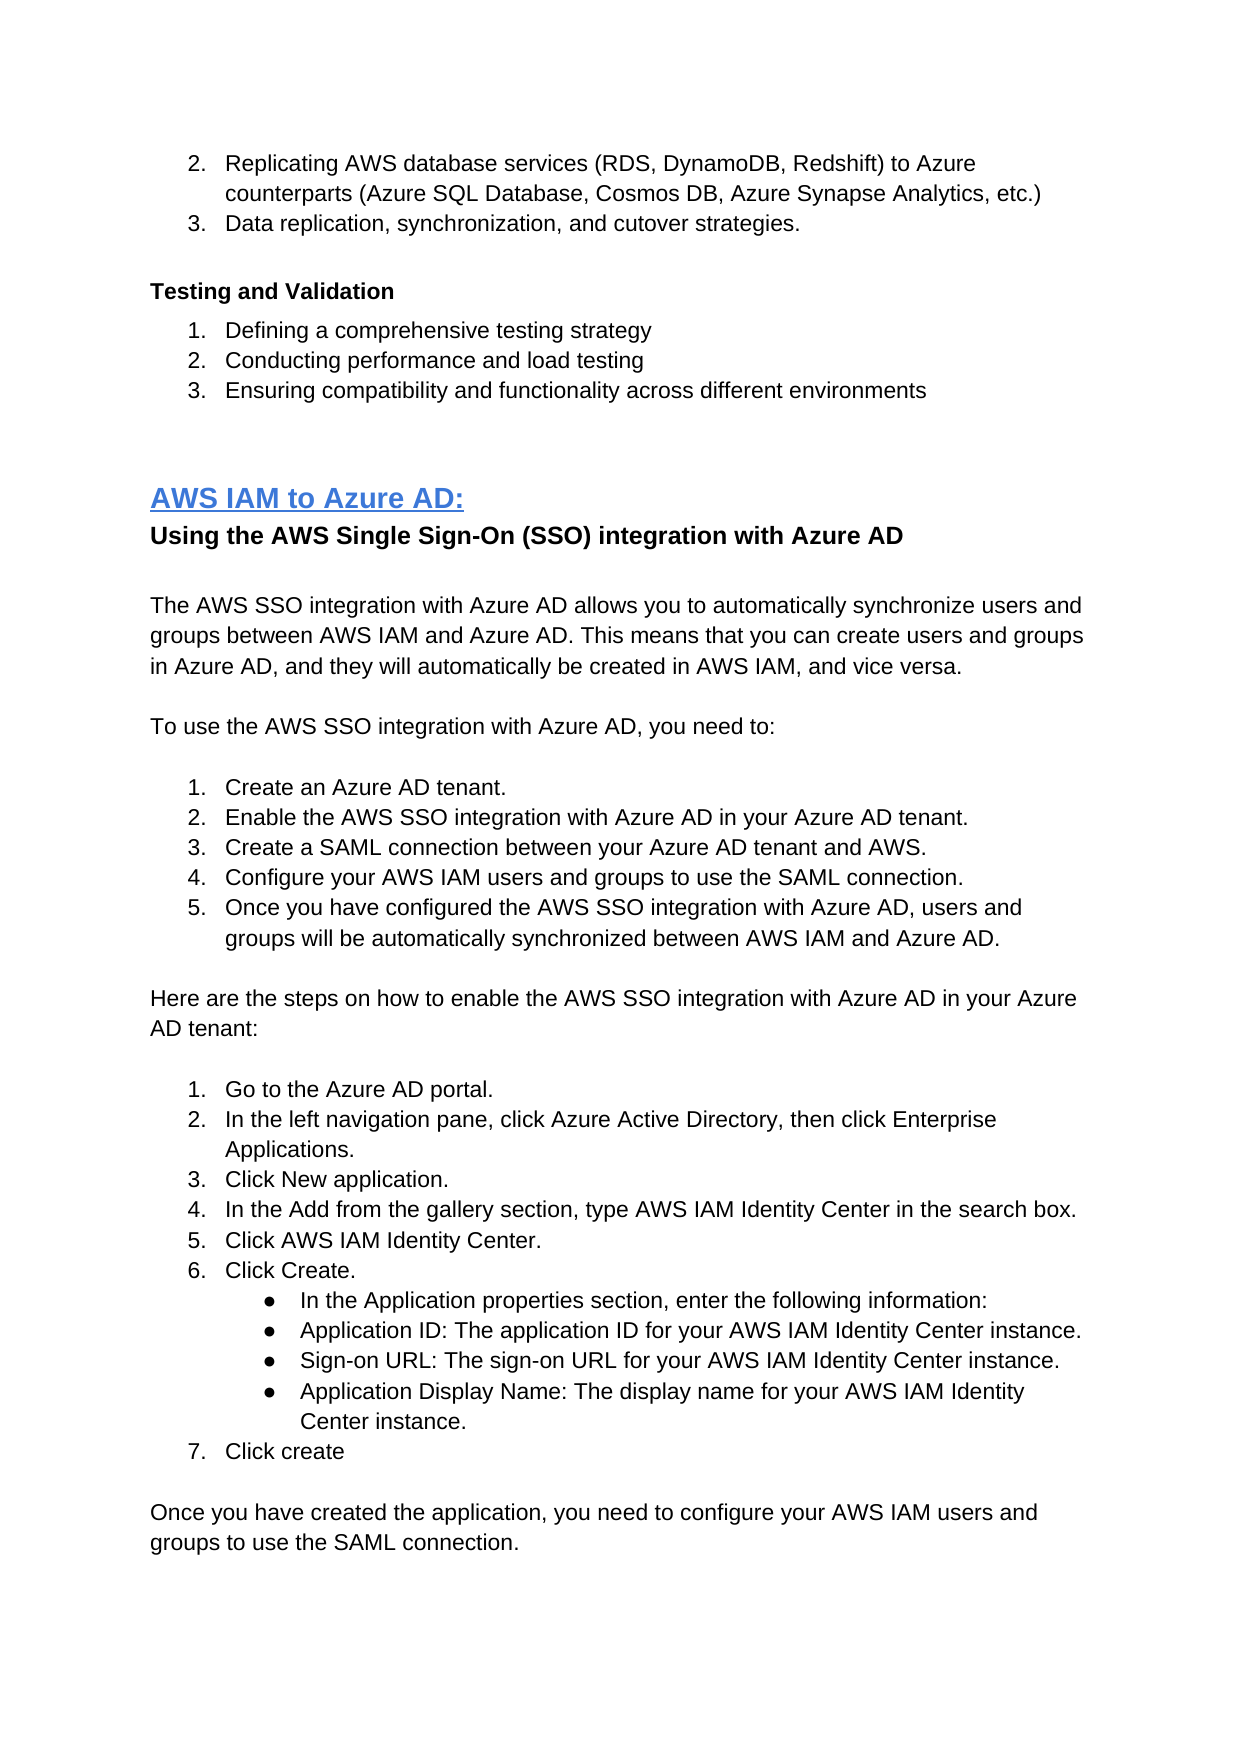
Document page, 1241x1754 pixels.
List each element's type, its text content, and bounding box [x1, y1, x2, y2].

list Configure your AWS IAM users and groups to use the SAML connection. [187, 864, 1090, 891]
list Click AWS IAM Identity Center. [187, 1227, 1090, 1253]
list In the left navigation pane, click Azure Active Directory, then click Enterprise Applications. [187, 1106, 1090, 1162]
list Create a SAML connection between your Azure AD tenant and AWS. [187, 834, 1090, 860]
subtitle Testing and Validation [150, 278, 1090, 304]
list Go to the Azure AD portal. [187, 1076, 1090, 1102]
list Application Display Name: The display name for your AWS IAM Identity Center instance. [262, 1378, 1090, 1434]
list Defining a comprehensive testing strategy [187, 317, 1090, 343]
list Sign-on URL: The sign-on URL for your AWS IAM Identity Center instance. [262, 1347, 1090, 1374]
list In the Application properties section, enter the following information: [262, 1287, 1090, 1313]
subtitle Using the AWS Single Sign-On (SSO) integration with Azure AD [150, 521, 1090, 549]
list Click Create. [187, 1257, 1090, 1283]
text Once you have created the application, you need to configure your AWS IAM users and groups to use the SAML connection. [150, 1498, 1090, 1555]
list Create an Azure AD tenant. [187, 773, 1090, 800]
list Once you have configured the AWS SSO integration with Azure AD, users and groups will be automatically synchronized between AWS IAM and Azure AD. [187, 894, 1090, 951]
list In the Add from the gallery section, type AWS IAM Identity Center in the search box. [187, 1196, 1090, 1223]
list Ensuring compatibility and functionality across different environments [187, 377, 1090, 404]
text Here are the steps on how to enable the AWS SSO integration with Azure AD in your Azure AD tenant: [150, 985, 1090, 1042]
list Enable the AWS SSO integration with Azure AD in your Azure AD tenant. [187, 804, 1090, 830]
list Application ID: The application ID for your AWS IAM Identity Center instance. [262, 1317, 1090, 1344]
text The AWS SSO integration with Azure AD allows you to automatically synchronize users and groups between AWS IAM and Azure AD. This means that you can create users and groups in Azure AD, and they will automatically be created in AWS IAM, and vice versa. [150, 592, 1090, 679]
list Click New application. [187, 1166, 1090, 1193]
list Replicating AWS database services (RDS, DynamoDB, Redshift) to Azure counterparts (Azure SQL Database, Cosmos DB, Azure Synapse Analytics, etc.) [187, 150, 1090, 207]
list Data replication, synchronization, and cutover strategies. [187, 210, 1090, 237]
title AWS IAM to Azure AD: [150, 481, 1090, 514]
list Click create [187, 1438, 1090, 1464]
list Conducting performance and load testing [187, 347, 1090, 373]
text To use the AWS SSO integration with Azure AD, you need to: [150, 713, 1090, 739]
